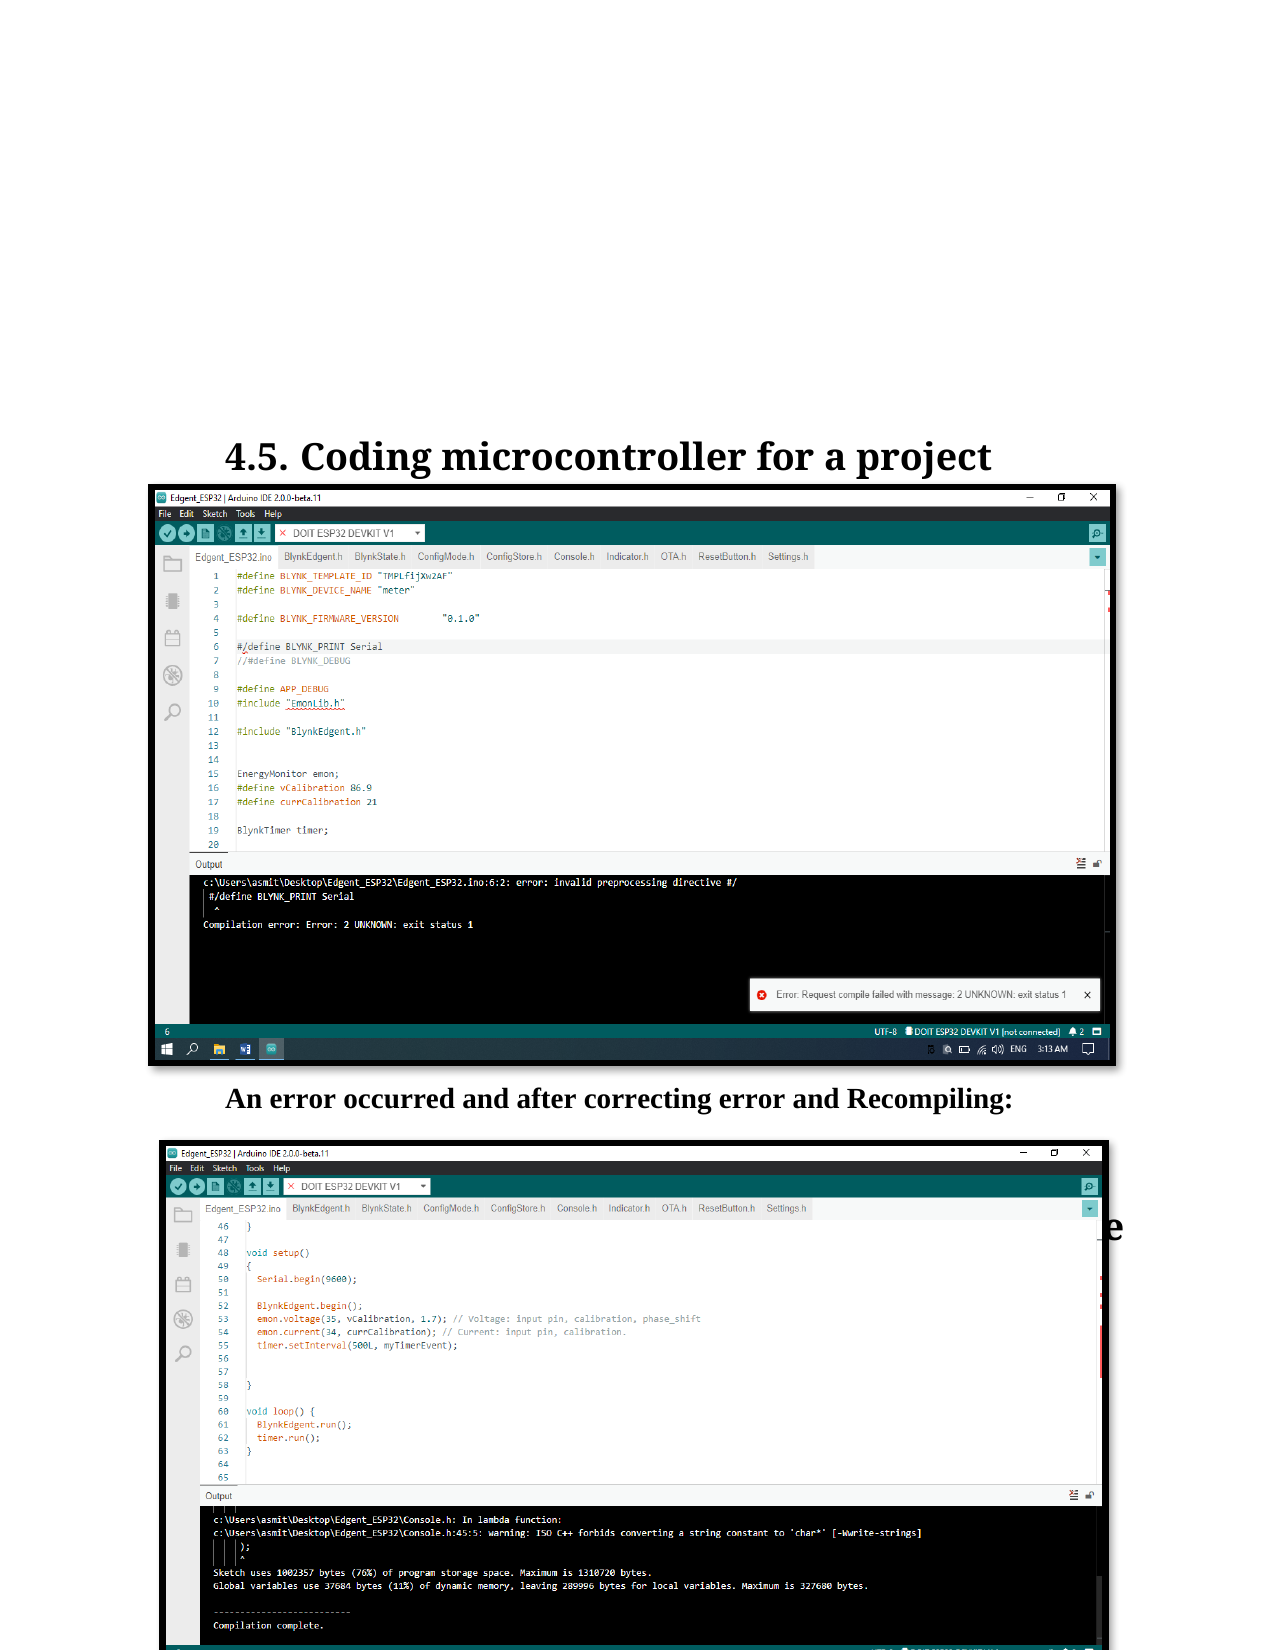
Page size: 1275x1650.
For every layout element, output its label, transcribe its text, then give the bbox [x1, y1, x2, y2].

subtitle Coding microcontroller for a project [225, 430, 1125, 481]
picture [155, 490, 1110, 1060]
picture [166, 1146, 1102, 1650]
text An error occurred and after correcting error and Recompiling: [225, 1081, 1125, 1115]
